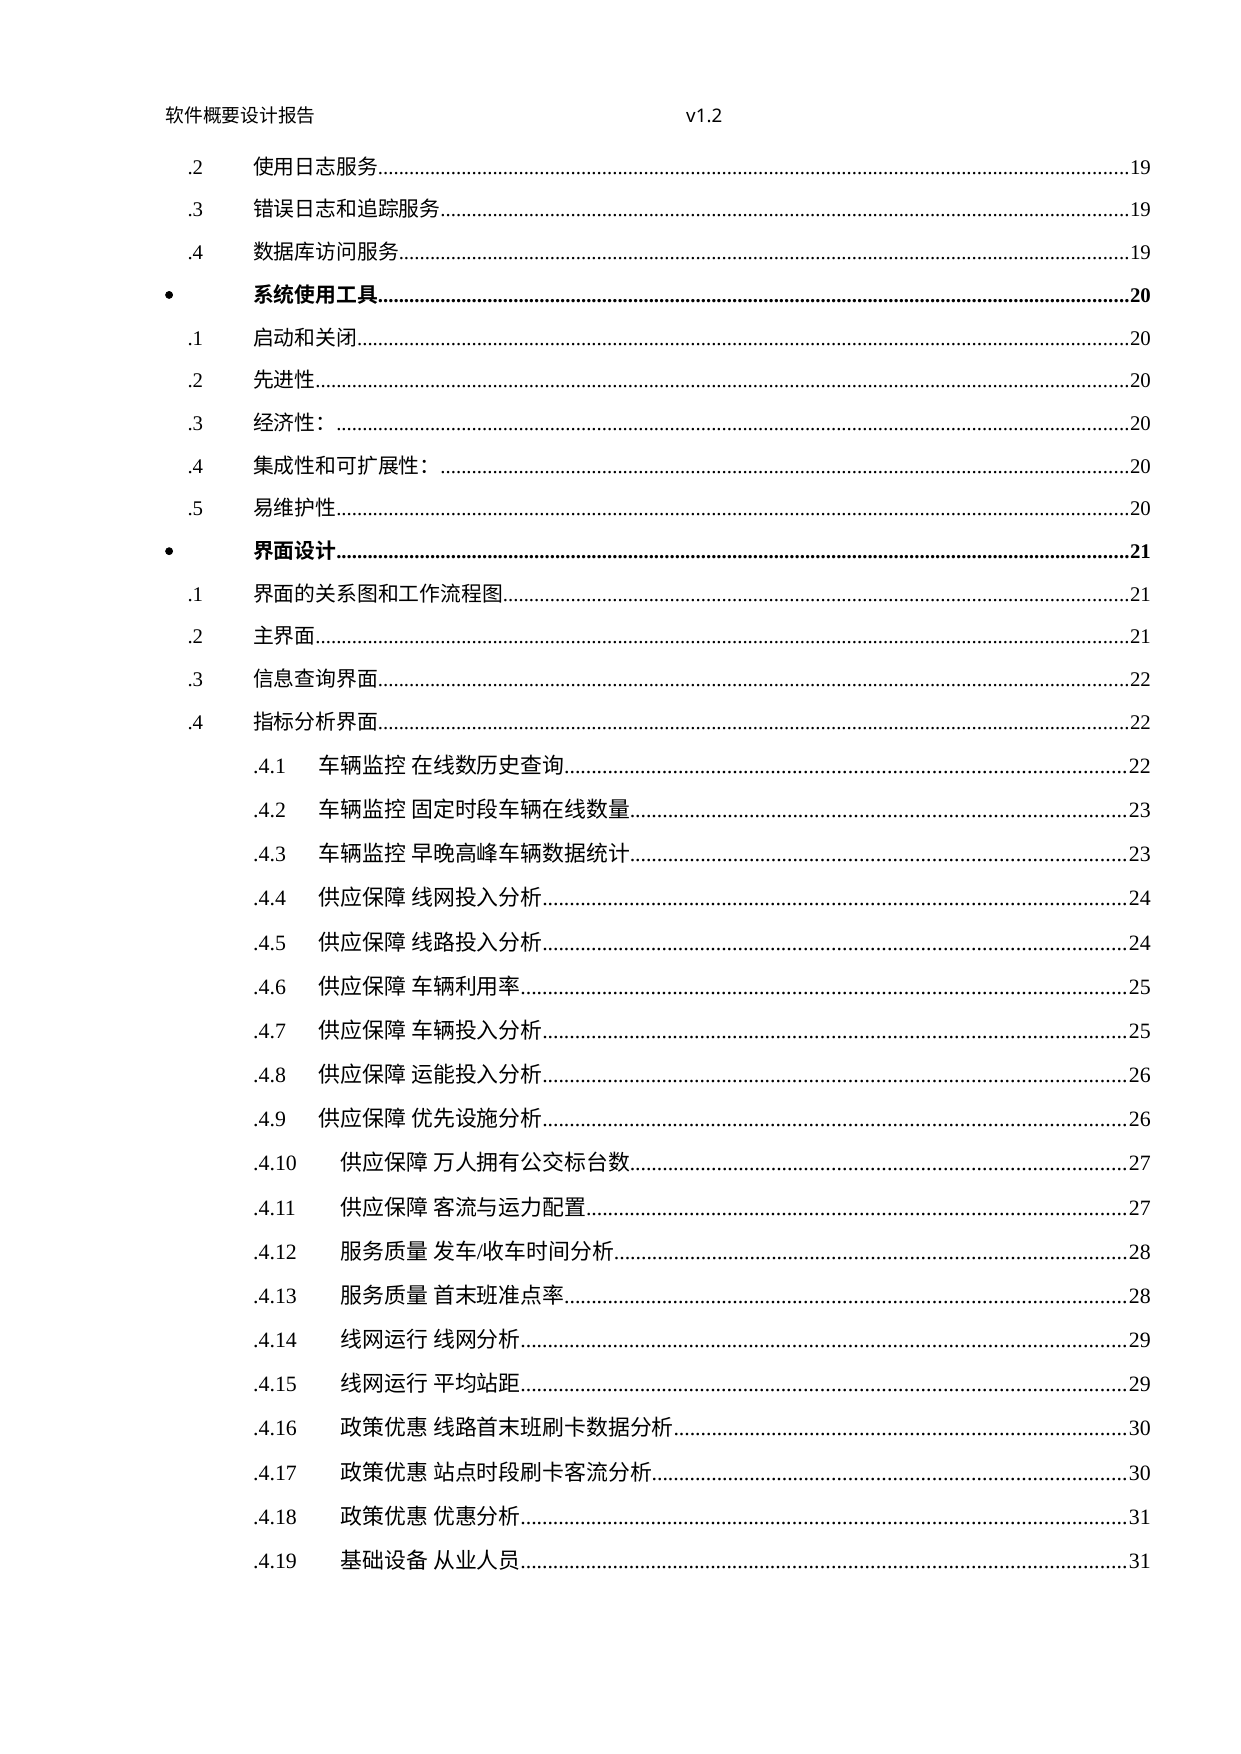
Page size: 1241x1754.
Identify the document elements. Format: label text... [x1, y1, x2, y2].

text .4.5 供应保障 线路投入分析 24 [253, 924, 1152, 956]
text .1 界面的关系图和工作流程图 21 [187, 577, 1152, 607]
text .4.9 供应保障 优先设施分析 26 [253, 1101, 1152, 1133]
text .4.14 线网运行 线网分析 29 [253, 1322, 1152, 1354]
text .3 经济性： 20 [187, 406, 1152, 436]
text .3 错误日志和追踪服务 19 [187, 193, 1152, 223]
text .4.10 供应保障 万人拥有公交标台数 27 [253, 1145, 1152, 1177]
text .4.11 供应保障 客流与运力配置 27 [253, 1189, 1152, 1221]
text .4.17 政策优惠 站点时段刷卡客流分析 30 [253, 1454, 1152, 1486]
text .4.2 车辆监控 固定时段车辆在线数量 23 [253, 792, 1152, 824]
text .4.13 服务质量 首末班准点率 28 [253, 1278, 1152, 1309]
text .4.19 基础设备 从业人员 31 [253, 1543, 1152, 1574]
text .4.7 供应保障 车辆投入分析 25 [253, 1013, 1152, 1044]
text .2 主界面 21 [187, 620, 1152, 650]
text .3 信息查询界面 22 [187, 662, 1152, 693]
text .4 指标分析界面 22 [187, 705, 1152, 735]
text .4.6 供应保障 车辆利用率 25 [253, 969, 1152, 1000]
text .4 数据库访问服务 19 [187, 235, 1152, 266]
text .4.3 车辆监控 早晚高峰车辆数据统计 23 [253, 836, 1152, 868]
text .4.8 供应保障 运能投入分析 26 [253, 1057, 1152, 1089]
text .2 先进性 20 [187, 363, 1152, 394]
text .4.16 政策优惠 线路首末班刷卡数据分析 30 [253, 1410, 1152, 1442]
text .4.1 车辆监控 在线数历史查询 22 [253, 748, 1152, 779]
text .4 集成性和可扩展性： 20 [187, 449, 1152, 479]
text  系统使用工具 20 [165, 278, 1152, 308]
text .4.12 服务质量 发车/收车时间分析 28 [253, 1234, 1152, 1265]
text .4.18 政策优惠 优惠分析 31 [253, 1499, 1152, 1530]
text .5 易维护性 20 [187, 492, 1152, 522]
text .2 使用日志服务 19 [187, 150, 1152, 180]
text .4.4 供应保障 线网投入分析 24 [253, 880, 1152, 912]
text  界面设计 21 [165, 534, 1152, 564]
text .1 启动和关闭 20 [187, 321, 1152, 351]
text .4.15 线网运行 平均站距 29 [253, 1366, 1152, 1398]
